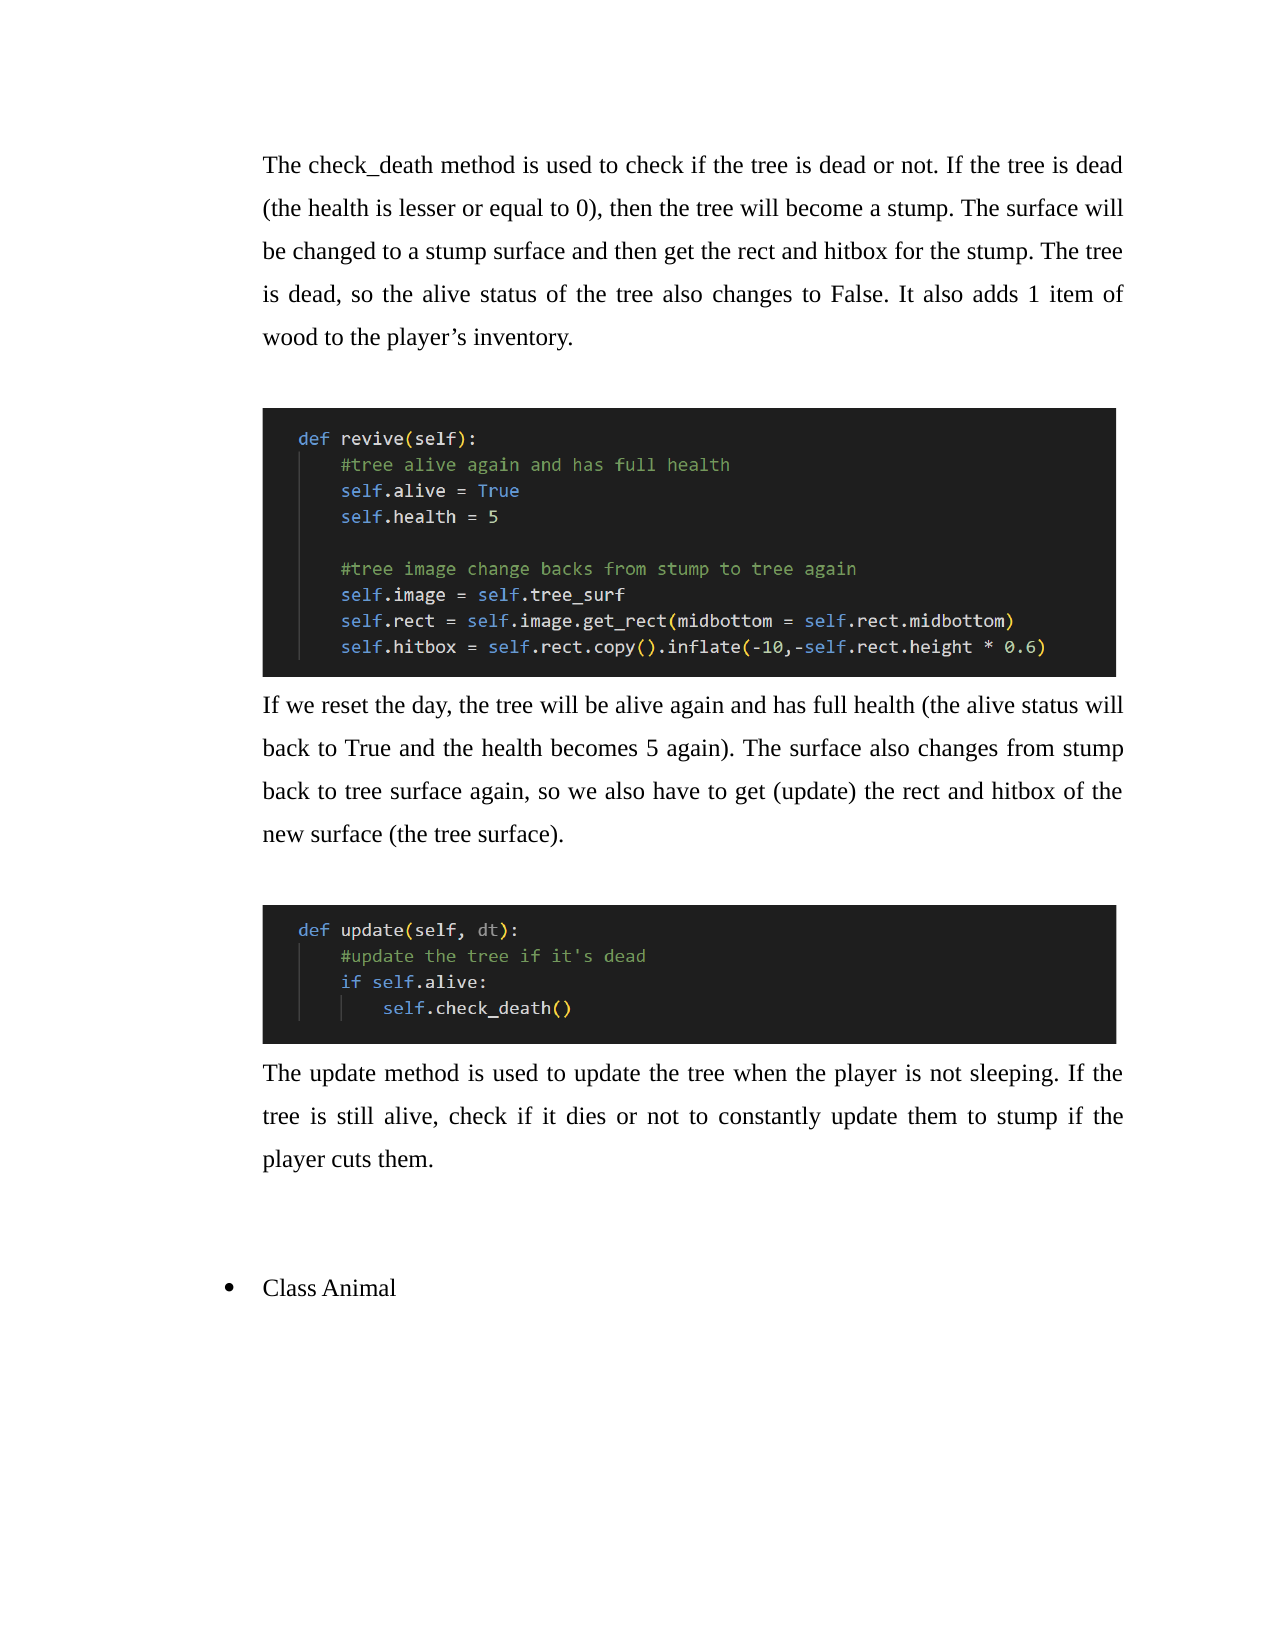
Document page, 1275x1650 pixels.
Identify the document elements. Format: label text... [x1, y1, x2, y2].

picture [262, 905, 1117, 1044]
list The check_death method is used to check if the tree is dead or not. If the tree is dead (the health is lesser or equal to 0), then the tree will become a stump. The surface will be changed to a stump surface and then get the rect and hitbox for the stump. The tree is dead, so the alive status of the tree also changes to False. It also adds 1 item of wood to the player’s inventory. [262, 150, 1125, 351]
picture [262, 408, 1117, 677]
list Class Animal [225, 1273, 1125, 1302]
list If we reset the day, the tree will be alive again and has full health (the alive status will back to True and the health becomes 5 again). The surface also changes from stump back to tree surface again, so we also have to get (update) the rect and hitbox of the new surface (the tree surface). [262, 690, 1125, 848]
list The update method is used to update the tree when the player is not sleeping. If the tree is still alive, check if it dies or not to constantly update them to stump if the player cuts them. [262, 1058, 1125, 1173]
